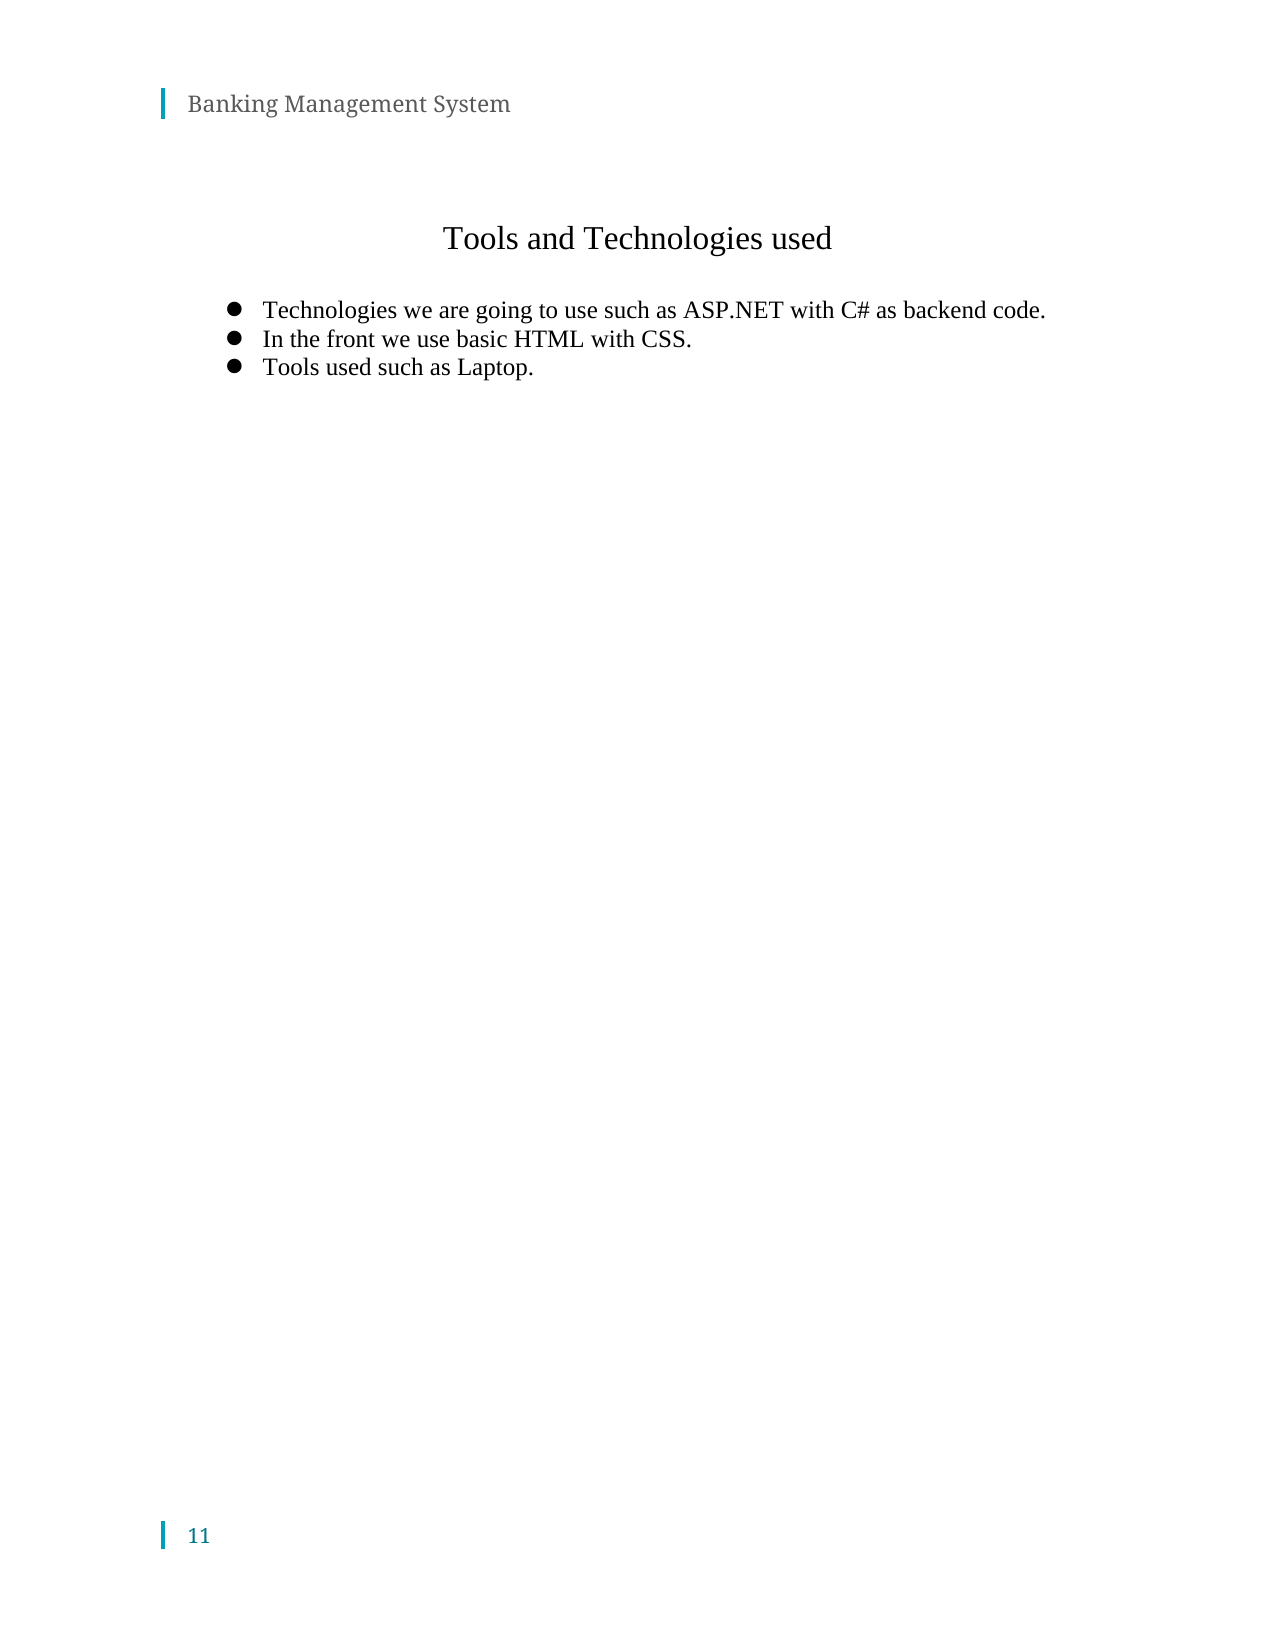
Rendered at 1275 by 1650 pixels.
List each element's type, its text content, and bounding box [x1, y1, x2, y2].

text Tools and Technologies used [187, 218, 1087, 257]
list Technologies we are going to use such as ASP.NET with C# as backend code. [225, 295, 1087, 324]
list Tools used such as Laptop. [225, 352, 1087, 381]
list In the front we use basic HTML with CSS. [225, 324, 1087, 352]
